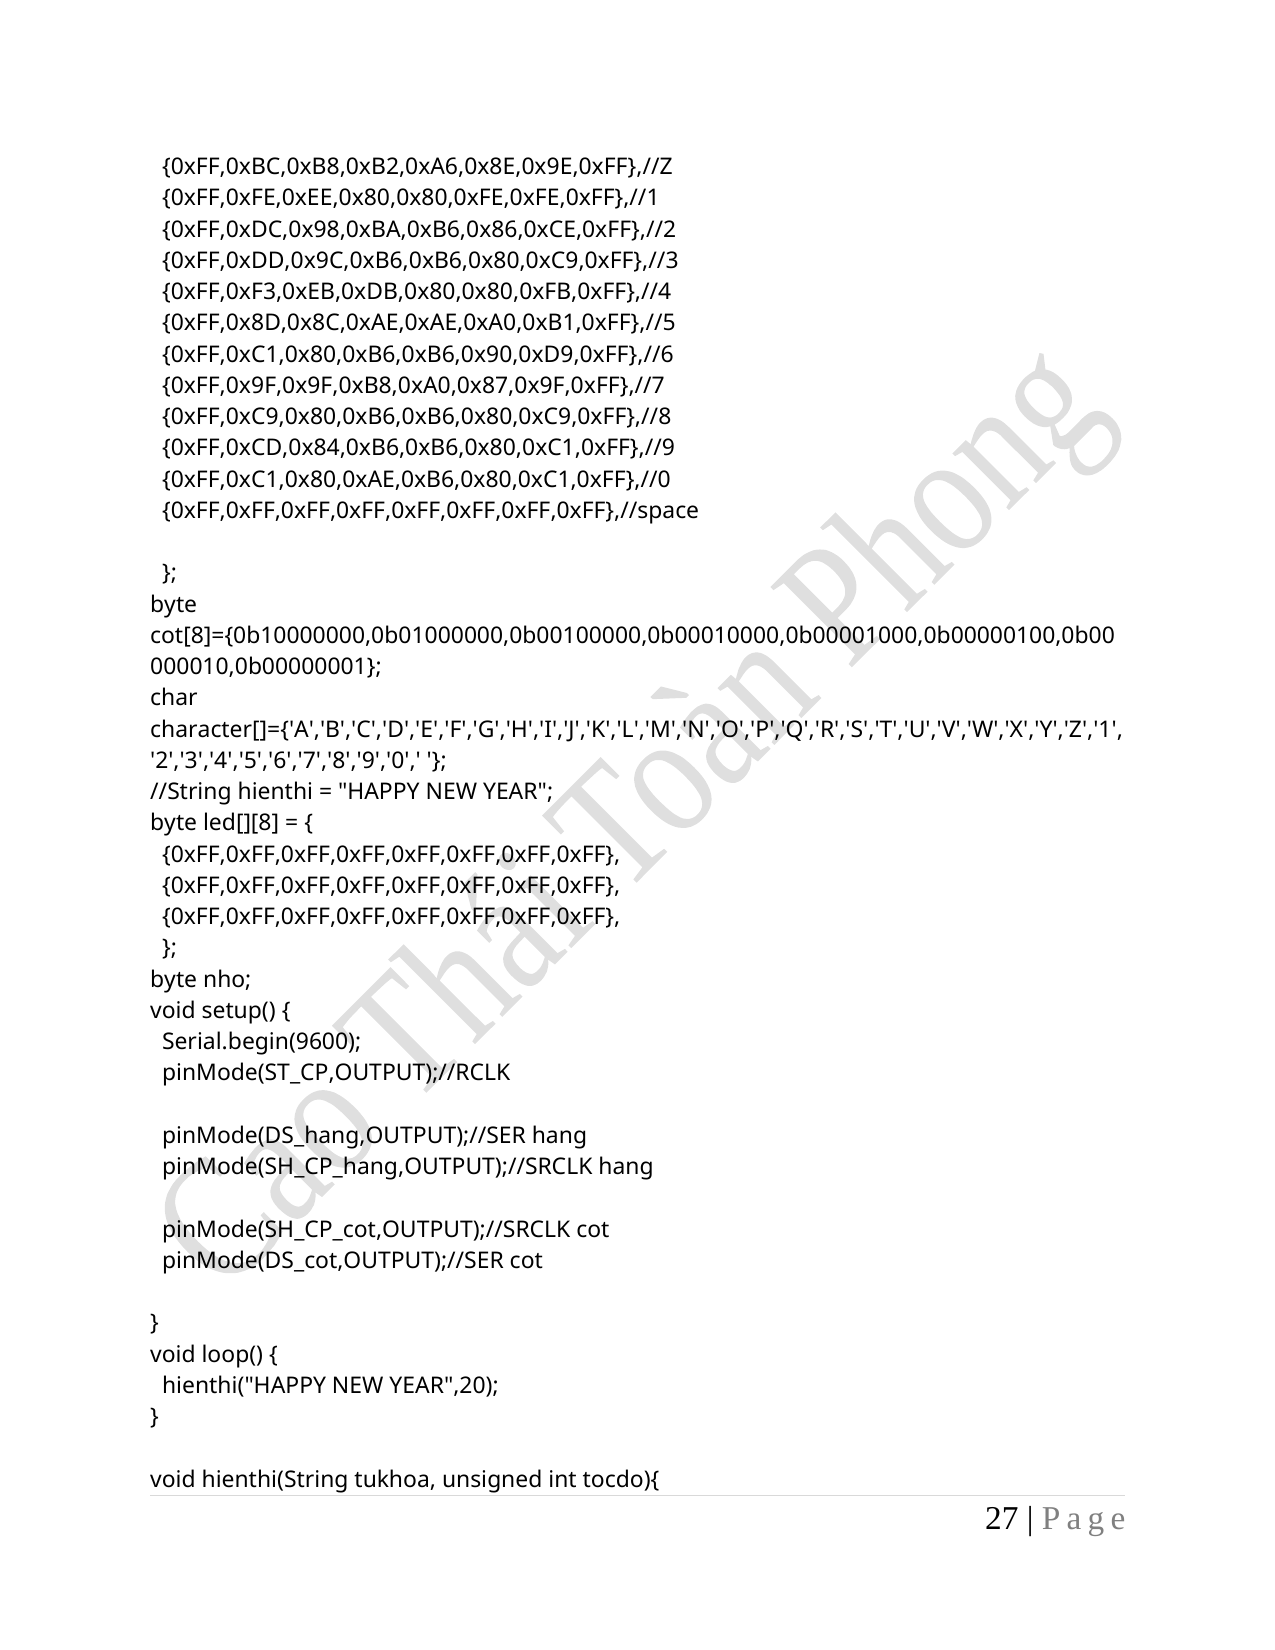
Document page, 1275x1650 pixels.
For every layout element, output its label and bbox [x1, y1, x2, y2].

table_header [139, 150, 1136, 1494]
